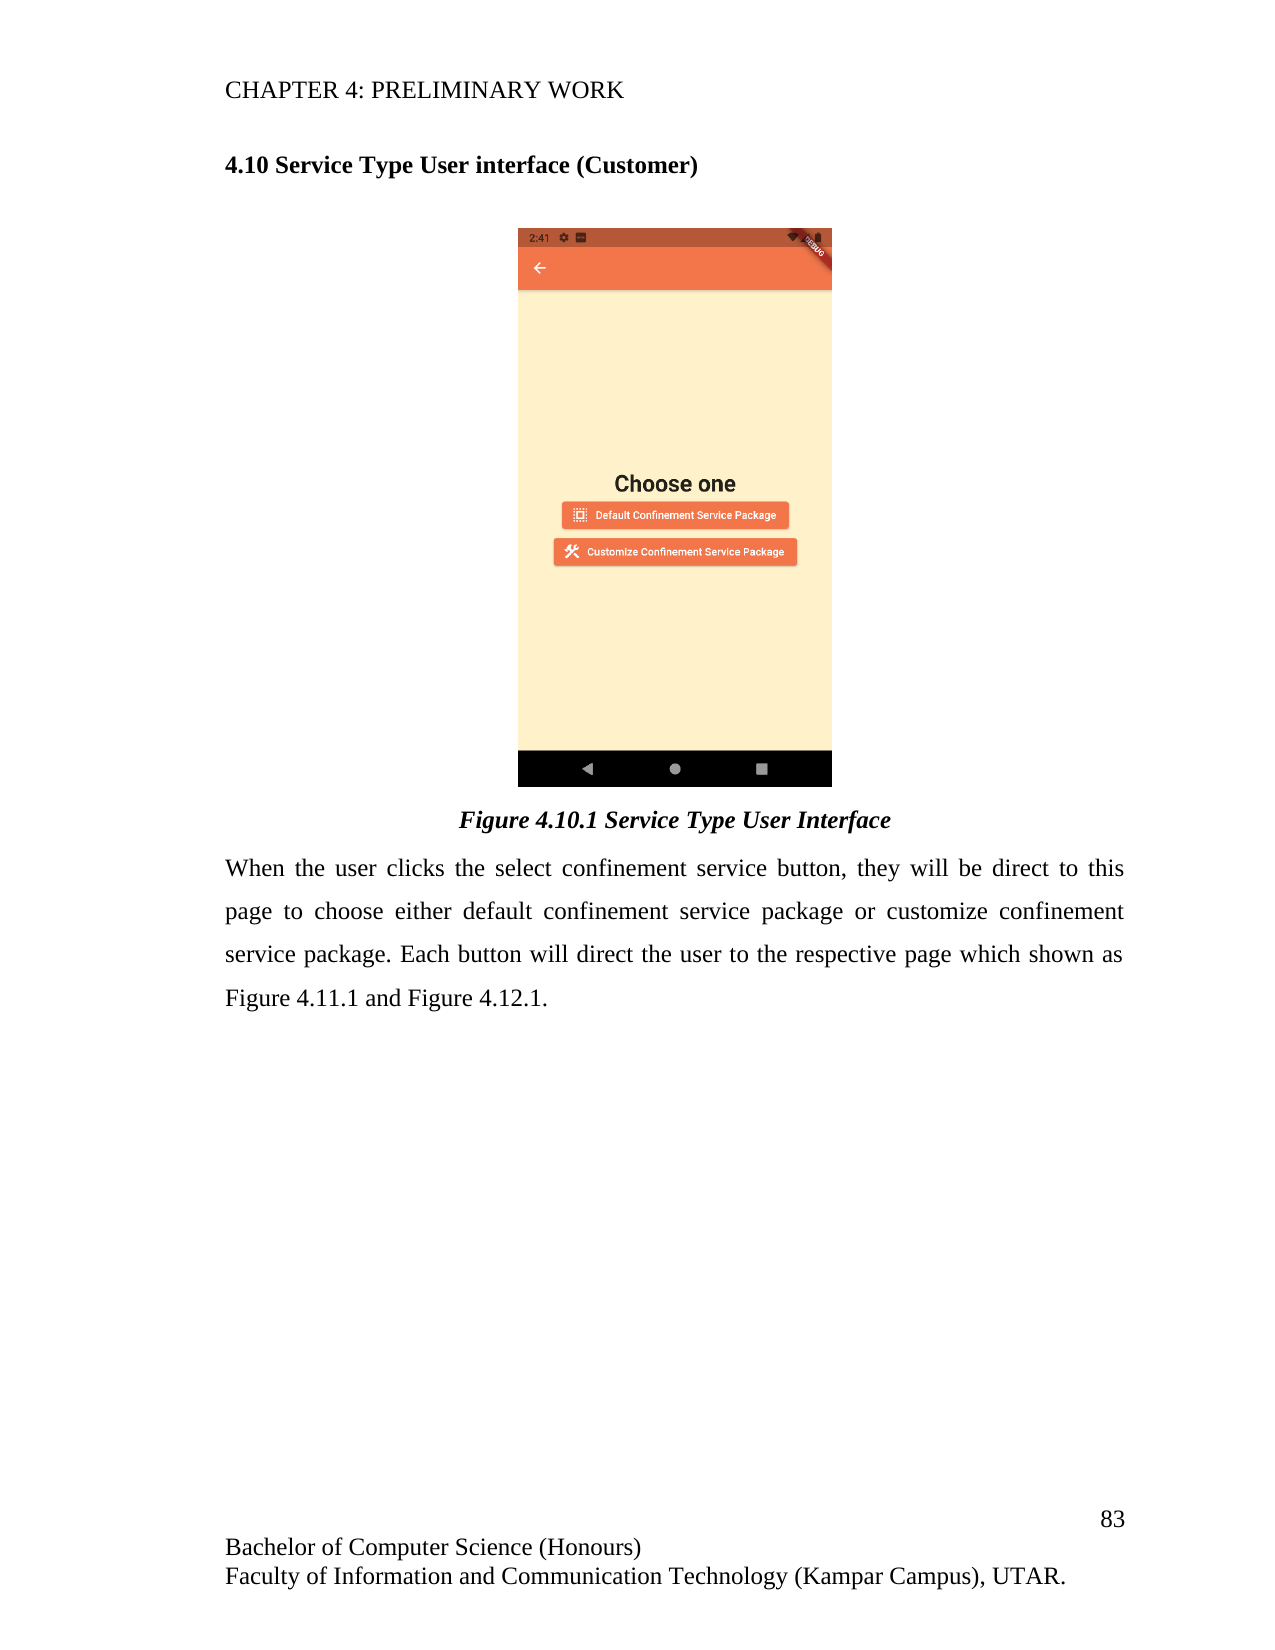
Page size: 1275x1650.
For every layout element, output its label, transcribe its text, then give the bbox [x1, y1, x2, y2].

text When the user clicks the select confinement service button, they will be direct to this page to choose either default confinement service package or customize confinement service package. Each button will direct the user to the respective page which shown as Figure 4.11.1 and Figure 4.12.1. [225, 853, 1125, 1011]
text Figure 4.10.1 Service Type User Interface [225, 806, 1125, 834]
subtitle 4.10 Service Type User interface (Customer) [225, 150, 1125, 179]
picture [518, 228, 832, 787]
